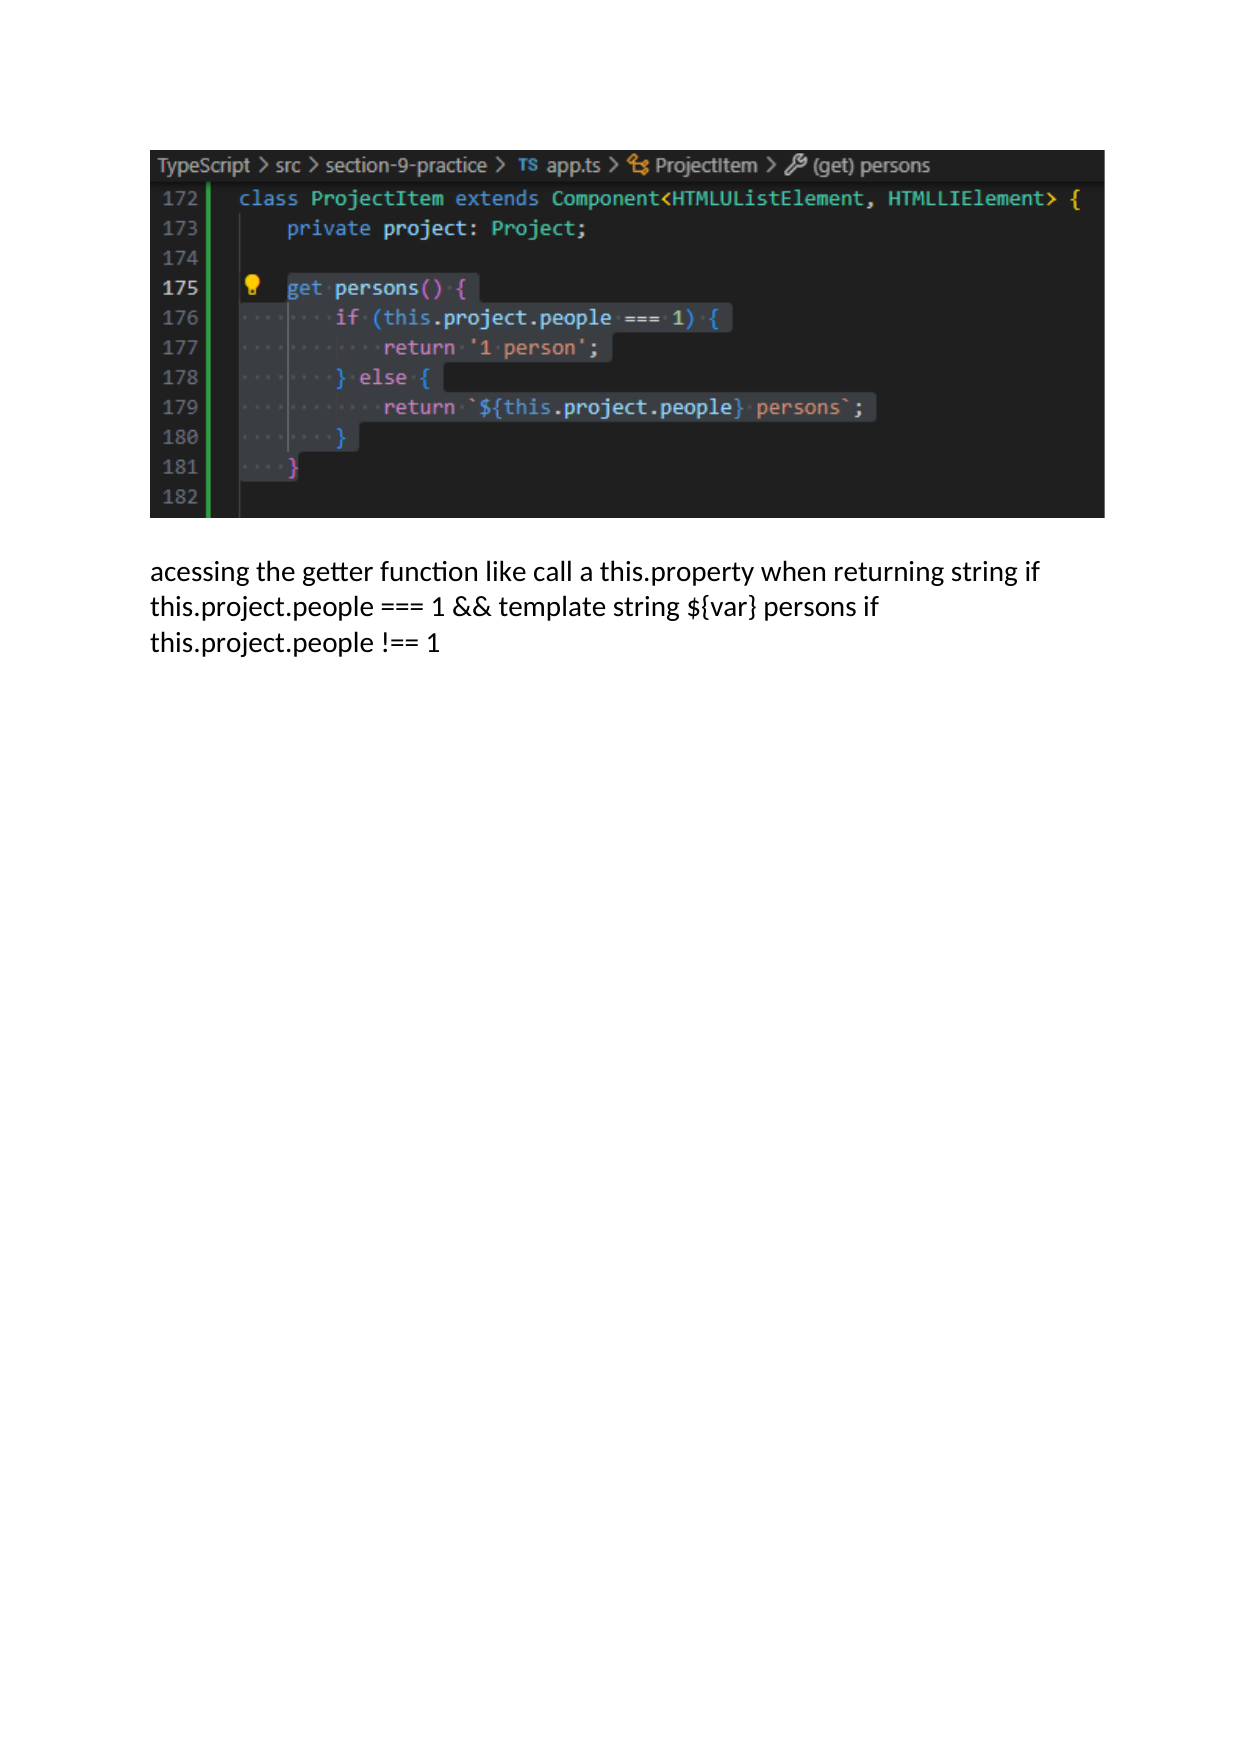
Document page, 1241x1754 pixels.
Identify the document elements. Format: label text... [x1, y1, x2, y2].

text acessing the getter function like call a this.property when returning string if this.project.people === 1 && template string ${var} persons if this.project.people !== 1 [150, 553, 1090, 660]
picture [150, 150, 1105, 518]
